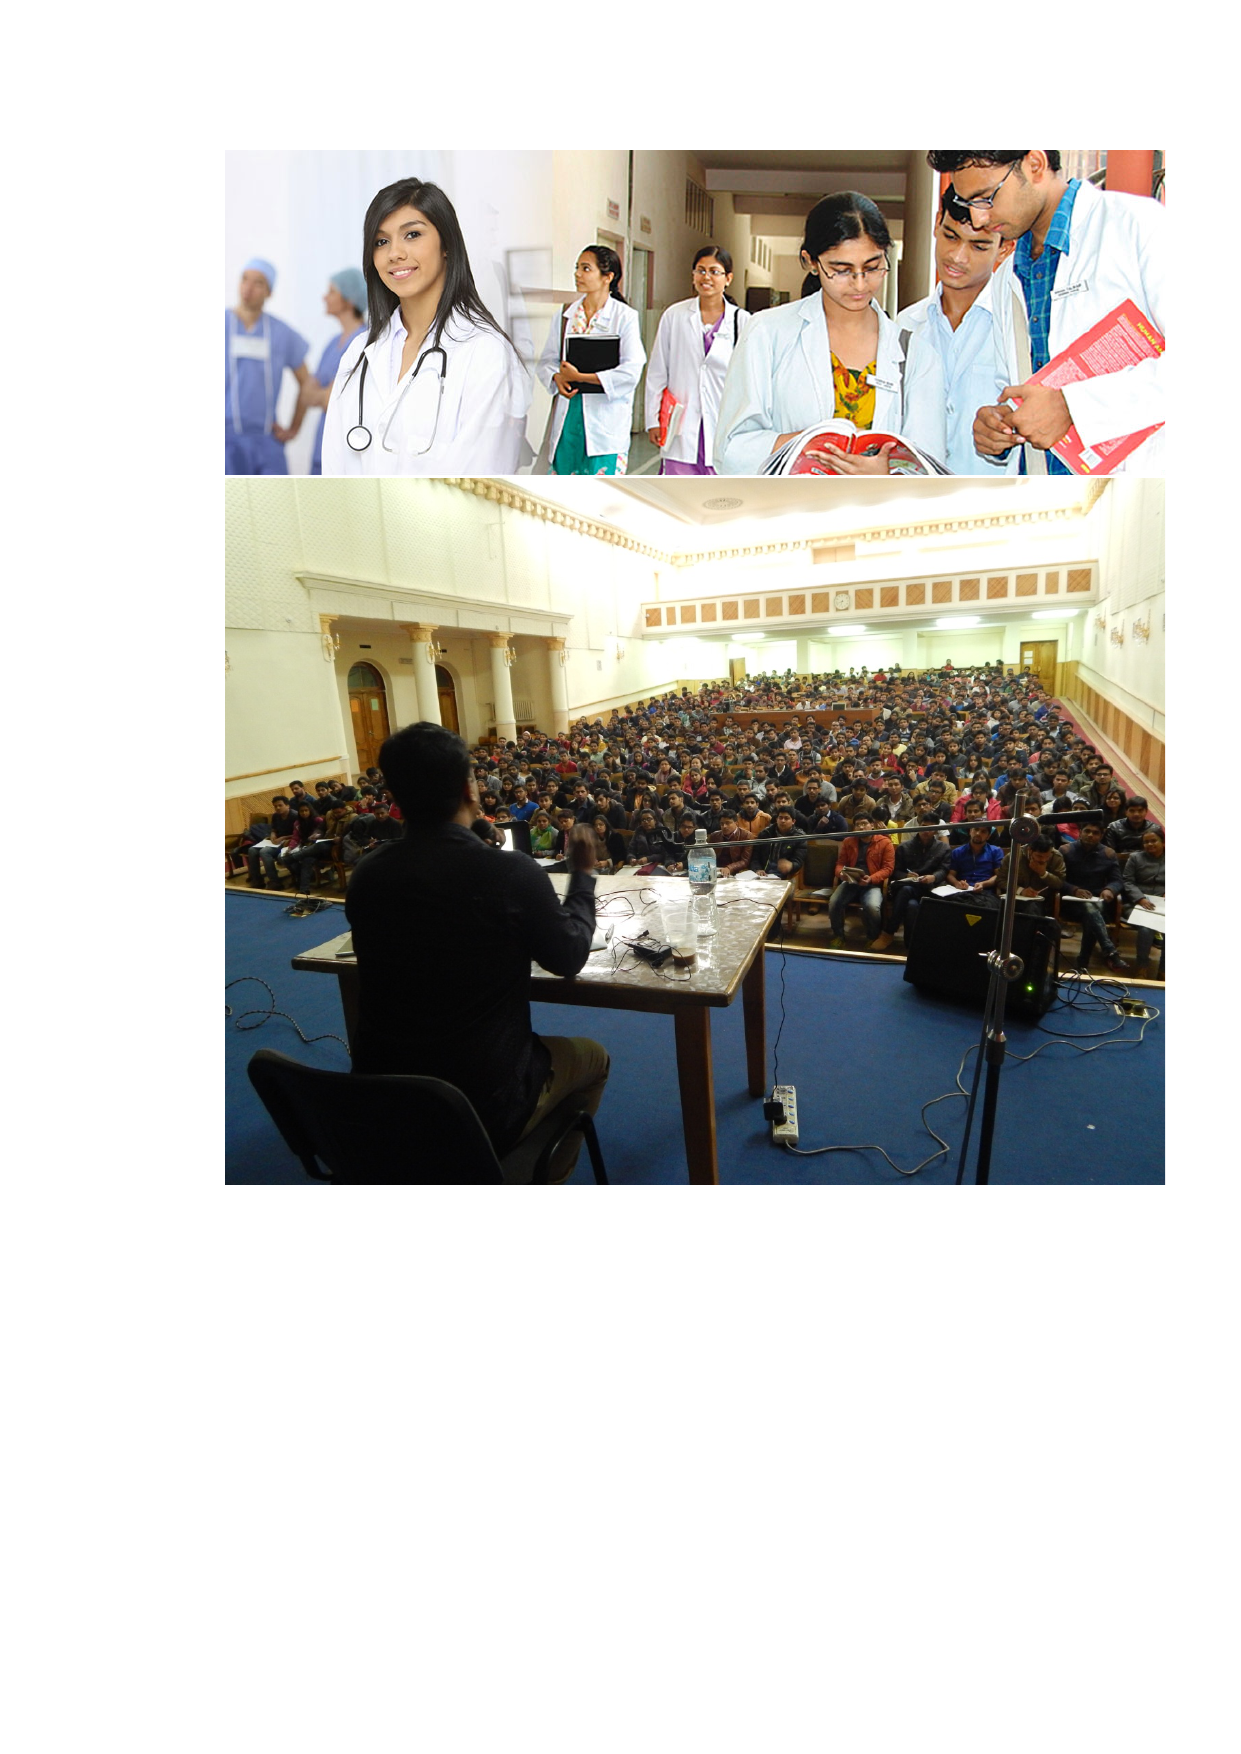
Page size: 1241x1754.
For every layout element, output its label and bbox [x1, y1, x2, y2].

picture [225, 478, 1166, 1185]
picture [225, 150, 1166, 475]
